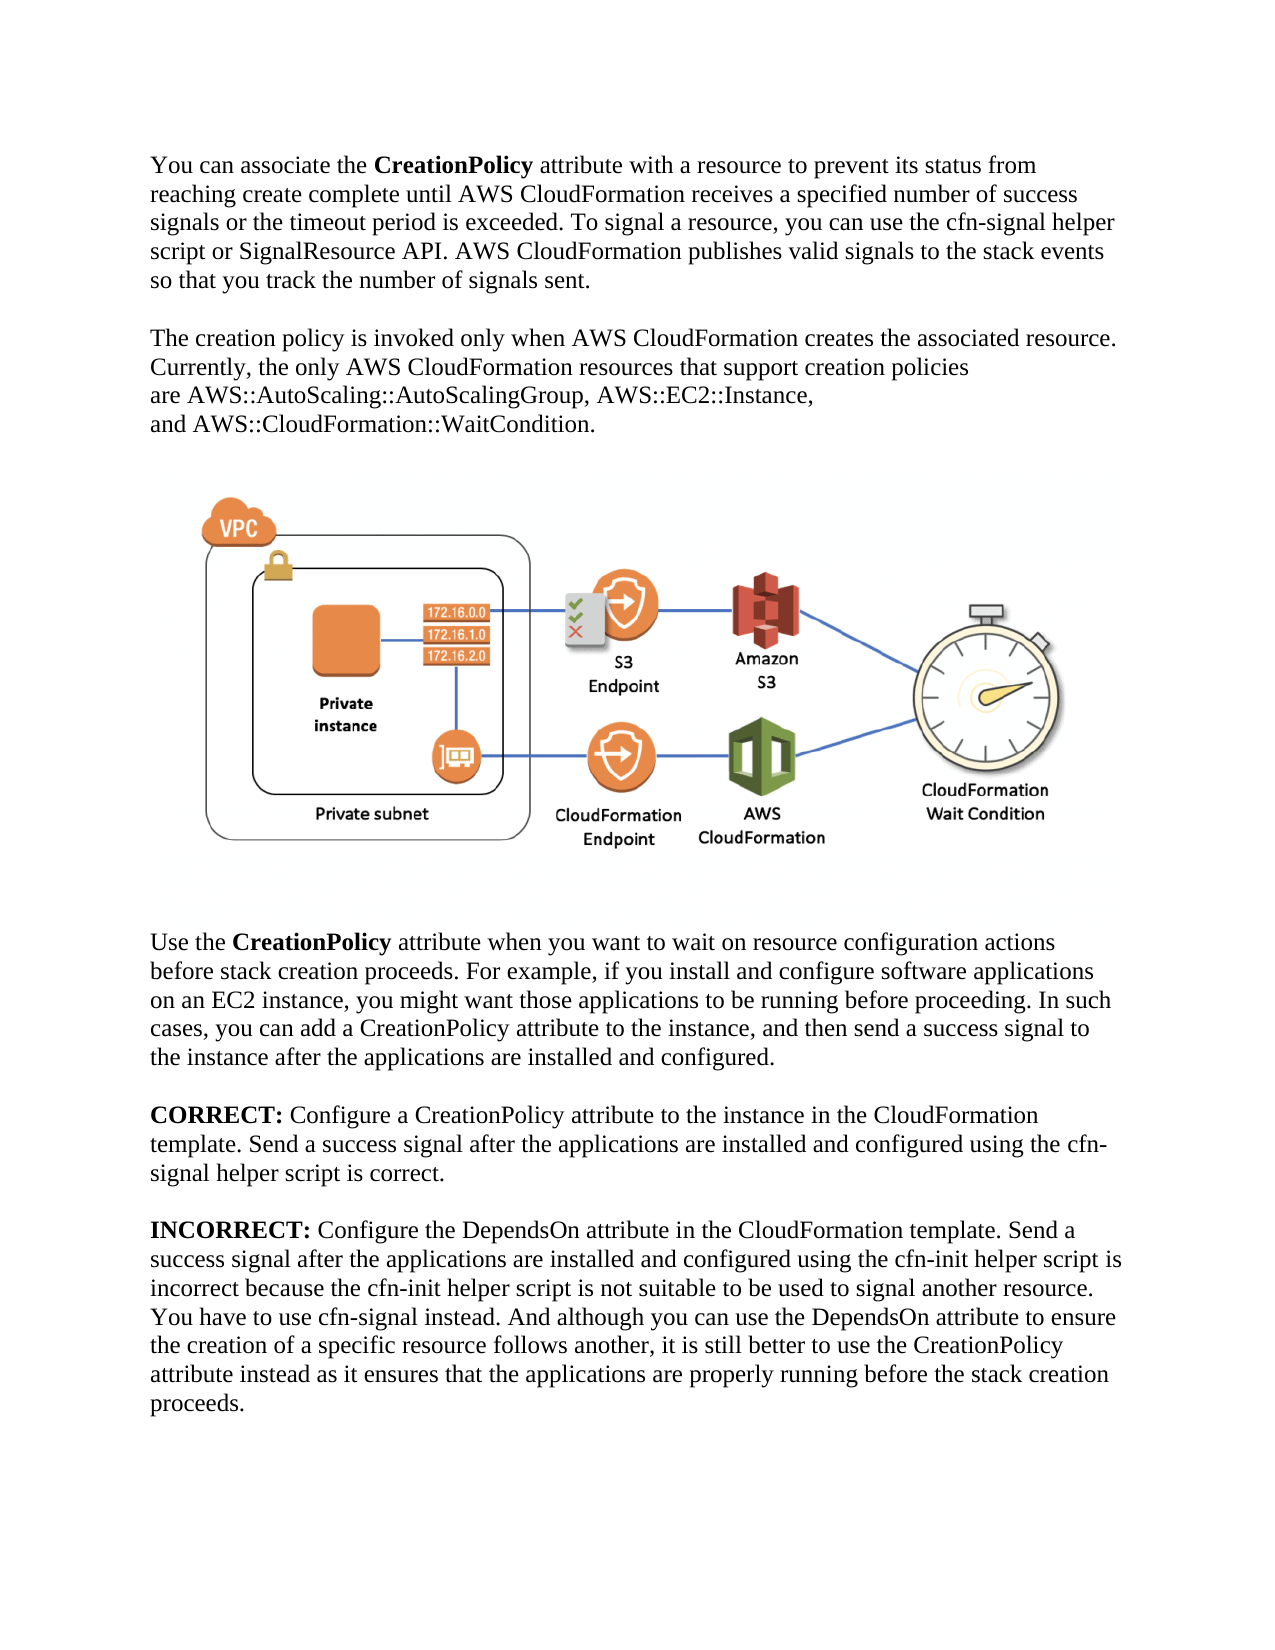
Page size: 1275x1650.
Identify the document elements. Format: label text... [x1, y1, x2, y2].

text You can associate the CreationPolicy attribute with a resource to prevent its status from reaching create complete until AWS CloudFormation receives a specified number of success signals or the timeout period is exceeded. To signal a resource, you can use the cfn-signal helper script or SignalResource API. AWS CloudFormation publishes valid signals to the stack events so that you track the number of signals sent. [150, 150, 1125, 294]
text Use the CreationPolicy attribute when you want to wait on resource configuration actions before stack creation proceeds. For example, if you install and configure software applications on an EC2 instance, you might want those applications to be running before proceeding. In such cases, you can add a CreationPolicy attribute to the instance, and then send a success signal to the instance after the applications are installed and configured. [150, 928, 1125, 1071]
text CORRECT: Configure a CreationPolicy attribute to the instance in the CloudFormation template. Send a success signal after the applications are installed and configured using the cfn-signal helper script is correct. [150, 1100, 1125, 1186]
picture [150, 467, 1125, 928]
text The creation policy is invoked only when AWS CloudFormation creates the associated resource. Currently, the only AWS CloudFormation resources that support creation policies are AWS::AutoScaling::AutoScalingGroup, AWS::EC2::Instance, and AWS::CloudFormation::WaitCondition. [150, 323, 1125, 438]
text INCORRECT: Configure the DependsOn attribute in the CloudFormation template. Send a success signal after the applications are installed and configured using the cfn-init helper script is incorrect because the cfn-init helper script is not suitable to be used to signal another resource. You have to use cfn-signal instead. And although you can use the DependsOn attribute to ensure the creation of a specific resource follows another, it is still better to use the CreationPolicy attribute instead as it ensures that the applications are properly running before the stack creation proceeds. [150, 1216, 1125, 1417]
